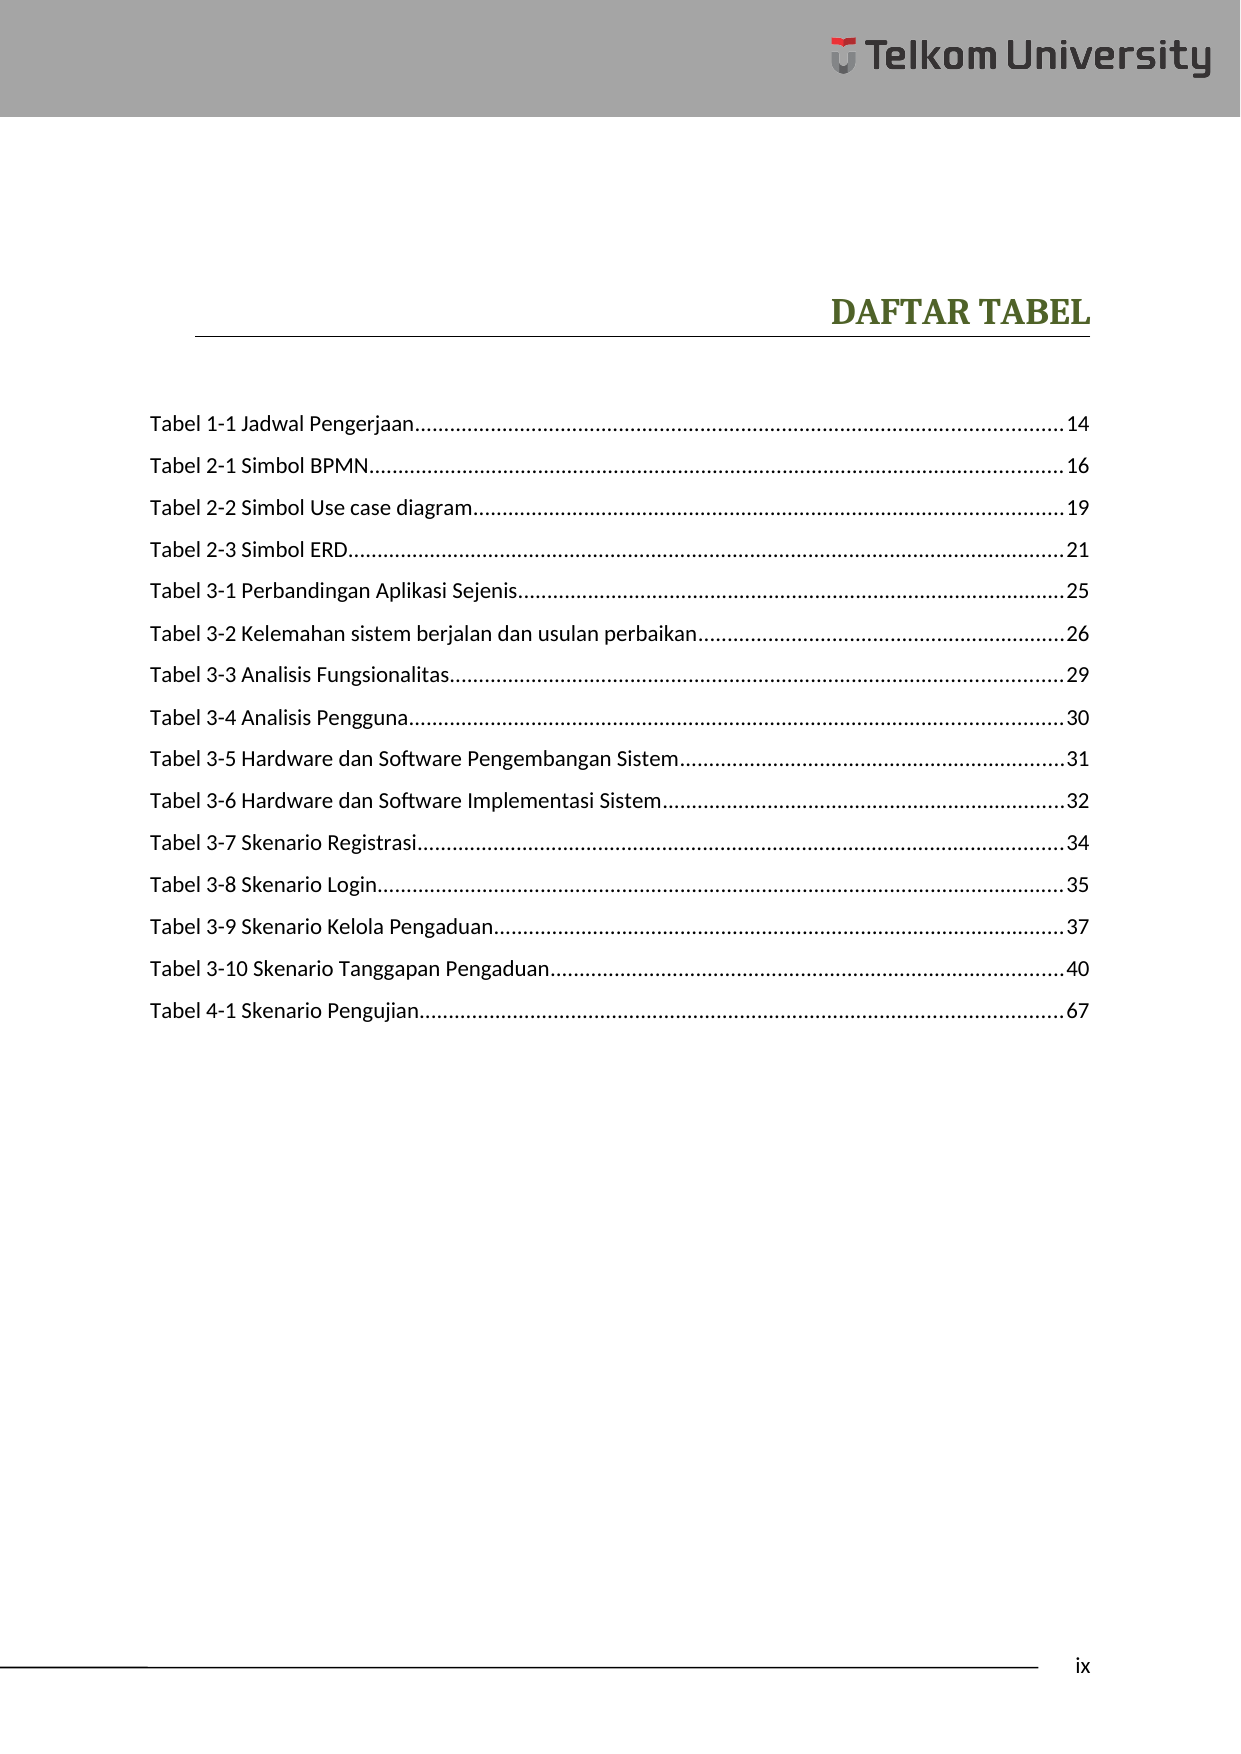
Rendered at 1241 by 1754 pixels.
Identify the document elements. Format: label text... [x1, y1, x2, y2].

text Tabel 4-1 Skenario Pengujian 67 [150, 996, 1090, 1024]
text Tabel 2-2 Simbol Use case diagram 19 [150, 493, 1090, 521]
text Tabel 3-8 Skenario Login 35 [150, 871, 1090, 898]
text Tabel 3-4 Analisis Pengguna 30 [150, 703, 1090, 731]
picture [831, 37, 1211, 78]
text Tabel 3-1 Perbandingan Aplikasi Sejenis 25 [150, 577, 1090, 605]
text Tabel 3-7 Skenario Registrasi 34 [150, 828, 1090, 857]
text Tabel 3-5 Hardware dan Software Pengembangan Sistem 31 [150, 744, 1090, 773]
text Tabel 3-6 Hardware dan Software Implementasi Sistem 32 [150, 787, 1090, 814]
text Tabel 3-2 Kelemahan sistem berjalan dan usulan perbaikan 26 [150, 619, 1090, 647]
text Tabel 1-1 Jadwal Pengerjaan 14 [150, 409, 1090, 437]
subtitle DAFTAR TABEL [195, 291, 1090, 336]
text Tabel 2-1 Simbol BPMN 16 [150, 451, 1090, 479]
text Tabel 3-10 Skenario Tanggapan Pengaduan 40 [150, 954, 1090, 982]
text Tabel 3-3 Analisis Fungsionalitas 29 [150, 661, 1090, 689]
text Tabel 3-9 Skenario Kelola Pengaduan 37 [150, 912, 1090, 941]
text Tabel 2-3 Simbol ERD 21 [150, 535, 1090, 563]
